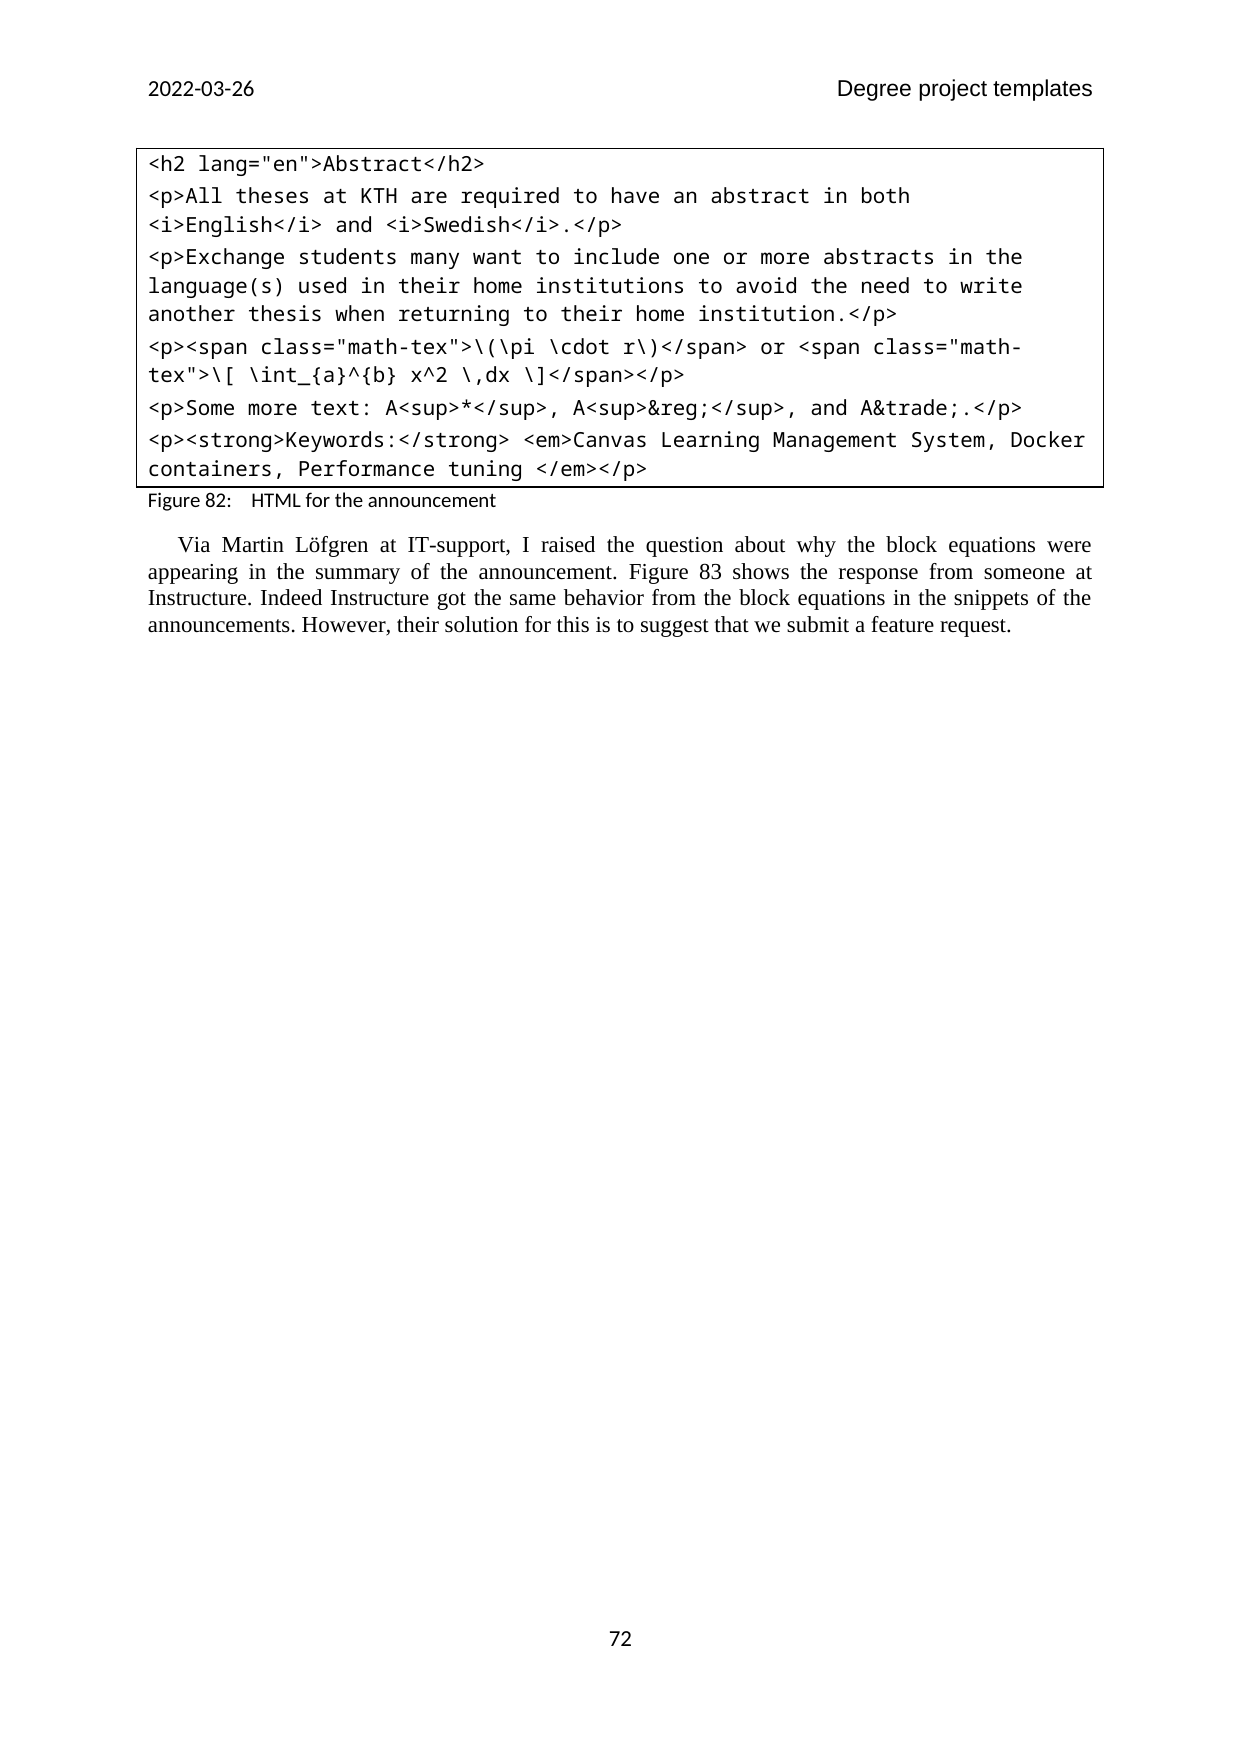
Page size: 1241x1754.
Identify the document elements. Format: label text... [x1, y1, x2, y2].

text Via Martin Löfgren at IT-support, I raised the question about why the block equations were appearing in the summary of the announcement. Figure 83 shows the response from someone at Instructure. Indeed Instructure got the same behavior from the block equations in the snippets of the announcements. However, their solution for this is to suggest that we submit a feature request. [148, 532, 1093, 637]
text Figure 82: HTML for the announcement [148, 488, 1093, 513]
table_header <h2 lang="en">Abstract</h2> <p>All theses at KTH are required to have an abstract in both <i>English</i> and <i>Swedish</i>.</p> <p>Exchange students many want to include one or more abstracts in the language(s) used in their home institutions to avoid the need to write another thesis when returning to their home institution.</p> <p><span class="math-tex">\(\pi \cdot r\)</span> or <span class="math-tex">\[ \int_{a}^{b} x^2 \,dx \]</span></p> <p>Some more text: A<sup>*</sup>, A<sup>&reg;</sup>, and A&trade;.</p> <p><strong>Keywords:</strong> <em>Canvas Learning Management System, Docker containers, Performance tuning </em></p> [137, 149, 1103, 486]
